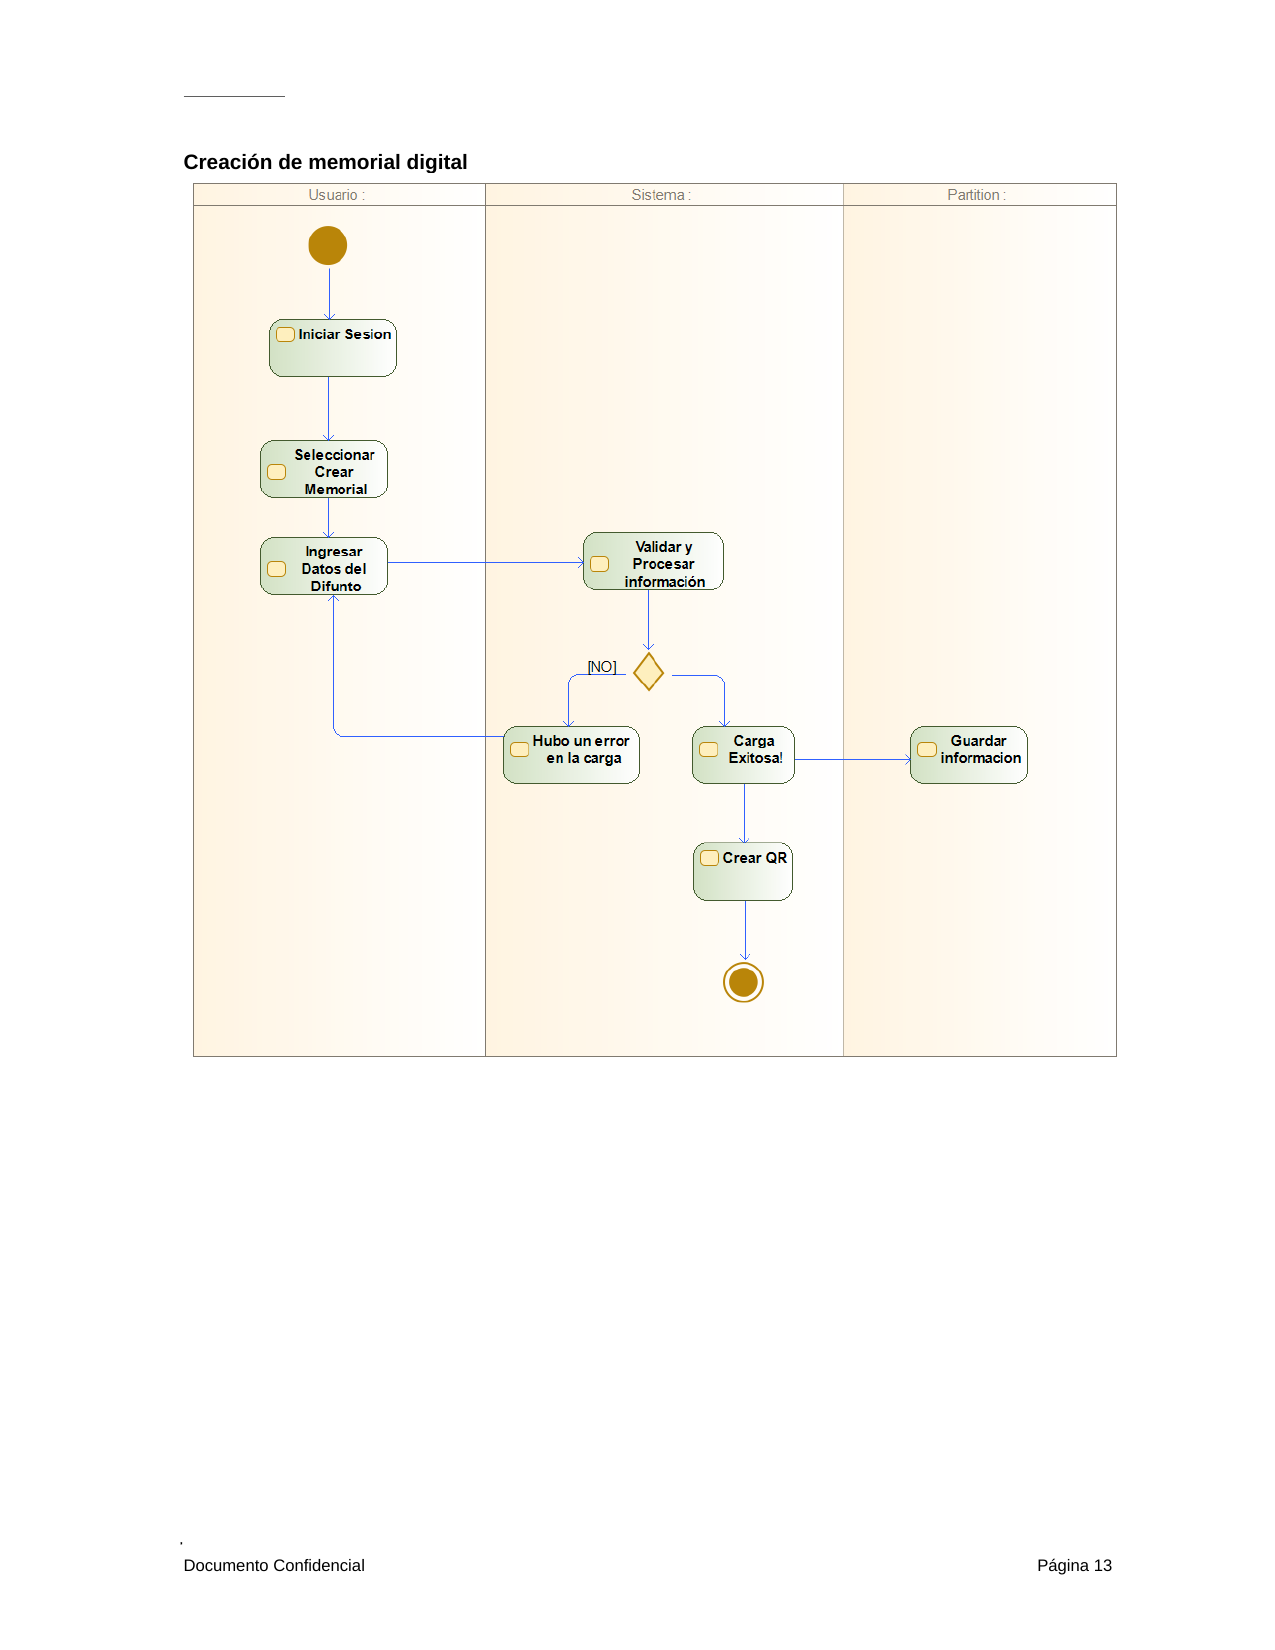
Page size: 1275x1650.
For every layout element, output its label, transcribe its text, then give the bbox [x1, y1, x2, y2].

text Creación de memorial digital [183, 150, 1125, 173]
picture [183, 173, 1125, 1066]
